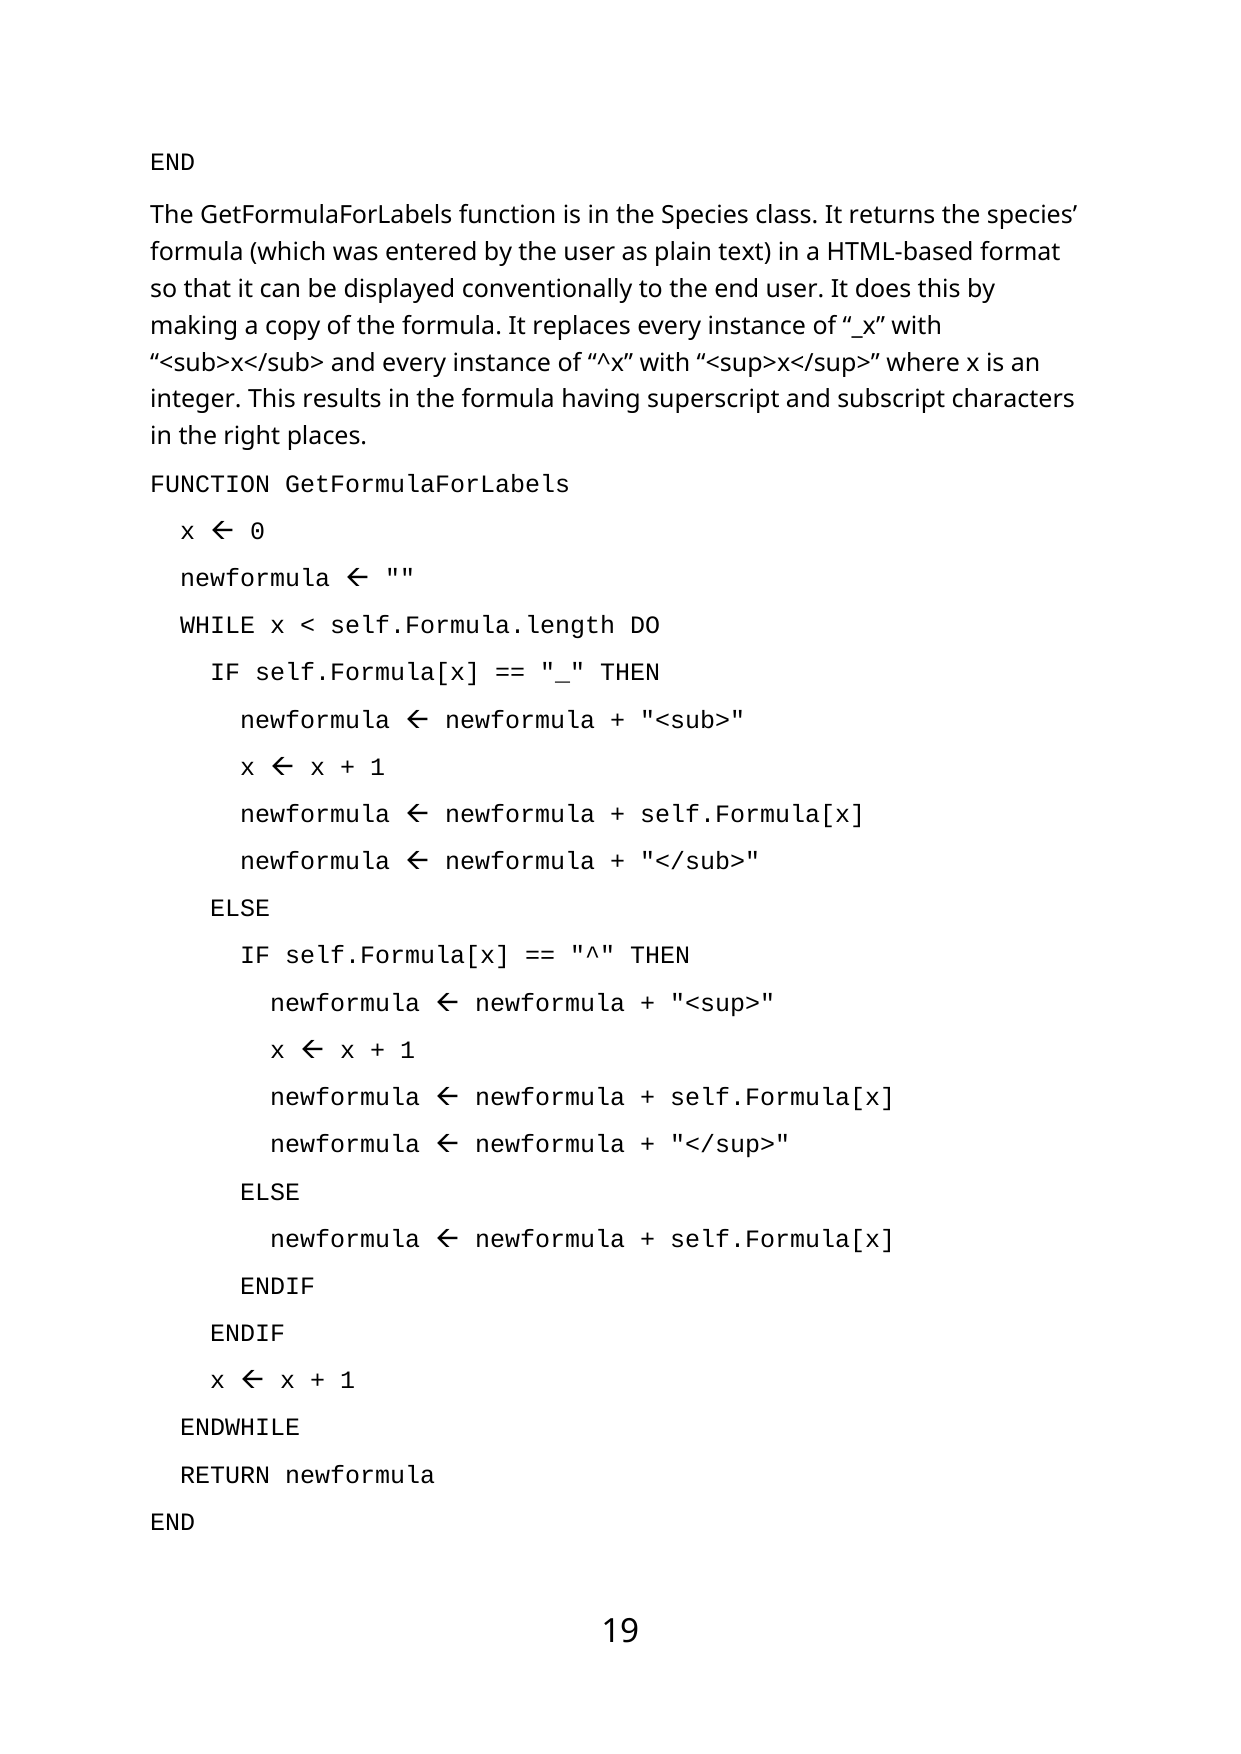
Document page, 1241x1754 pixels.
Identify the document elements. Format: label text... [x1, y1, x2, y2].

text WHILE x < self.Formula.length DO [150, 613, 1090, 641]
text newformula newformula + self.Formula[x] [150, 1226, 1090, 1254]
text x 0 [150, 518, 1090, 547]
text FUNCTION GetFormulaForLabels [150, 471, 1090, 499]
text END [150, 150, 1090, 178]
text ENDIF [150, 1273, 1090, 1302]
text IF self.Formula[x] == "^" THEN [150, 943, 1090, 971]
text The GetFormulaForLabels function is in the Species class. It returns the species’ formula (which was entered by the user as plain text) in a HTML-based format so that it can be displayed conventionally to the end user. It does this by making a copy of the formula. It replaces every instance of “_x” with “<sub>x</sub> and every instance of “^x” with “<sup>x</sup>” where x is an integer. This results in the formula having superscript and subscript characters in the right places. [150, 197, 1090, 452]
text newformula newformula + "</sup>" [150, 1132, 1090, 1160]
text newformula newformula + self.Formula[x] [150, 1085, 1090, 1113]
text ENDIF [150, 1321, 1090, 1349]
text RETURN newformula [150, 1462, 1090, 1491]
text x x + 1 [150, 754, 1090, 783]
text newformula "" [150, 566, 1090, 594]
text ENDWHILE [150, 1415, 1090, 1443]
text ELSE [150, 896, 1090, 924]
text x x + 1 [150, 1037, 1090, 1066]
text IF self.Formula[x] == "_" THEN [150, 660, 1090, 688]
text newformula newformula + "</sub>" [150, 849, 1090, 877]
text ELSE [150, 1179, 1090, 1207]
text newformula newformula + self.Formula[x] [150, 802, 1090, 830]
text newformula newformula + "<sub>" [150, 707, 1090, 736]
text END [150, 1509, 1090, 1538]
text x x + 1 [150, 1368, 1090, 1396]
text newformula newformula + "<sup>" [150, 990, 1090, 1019]
